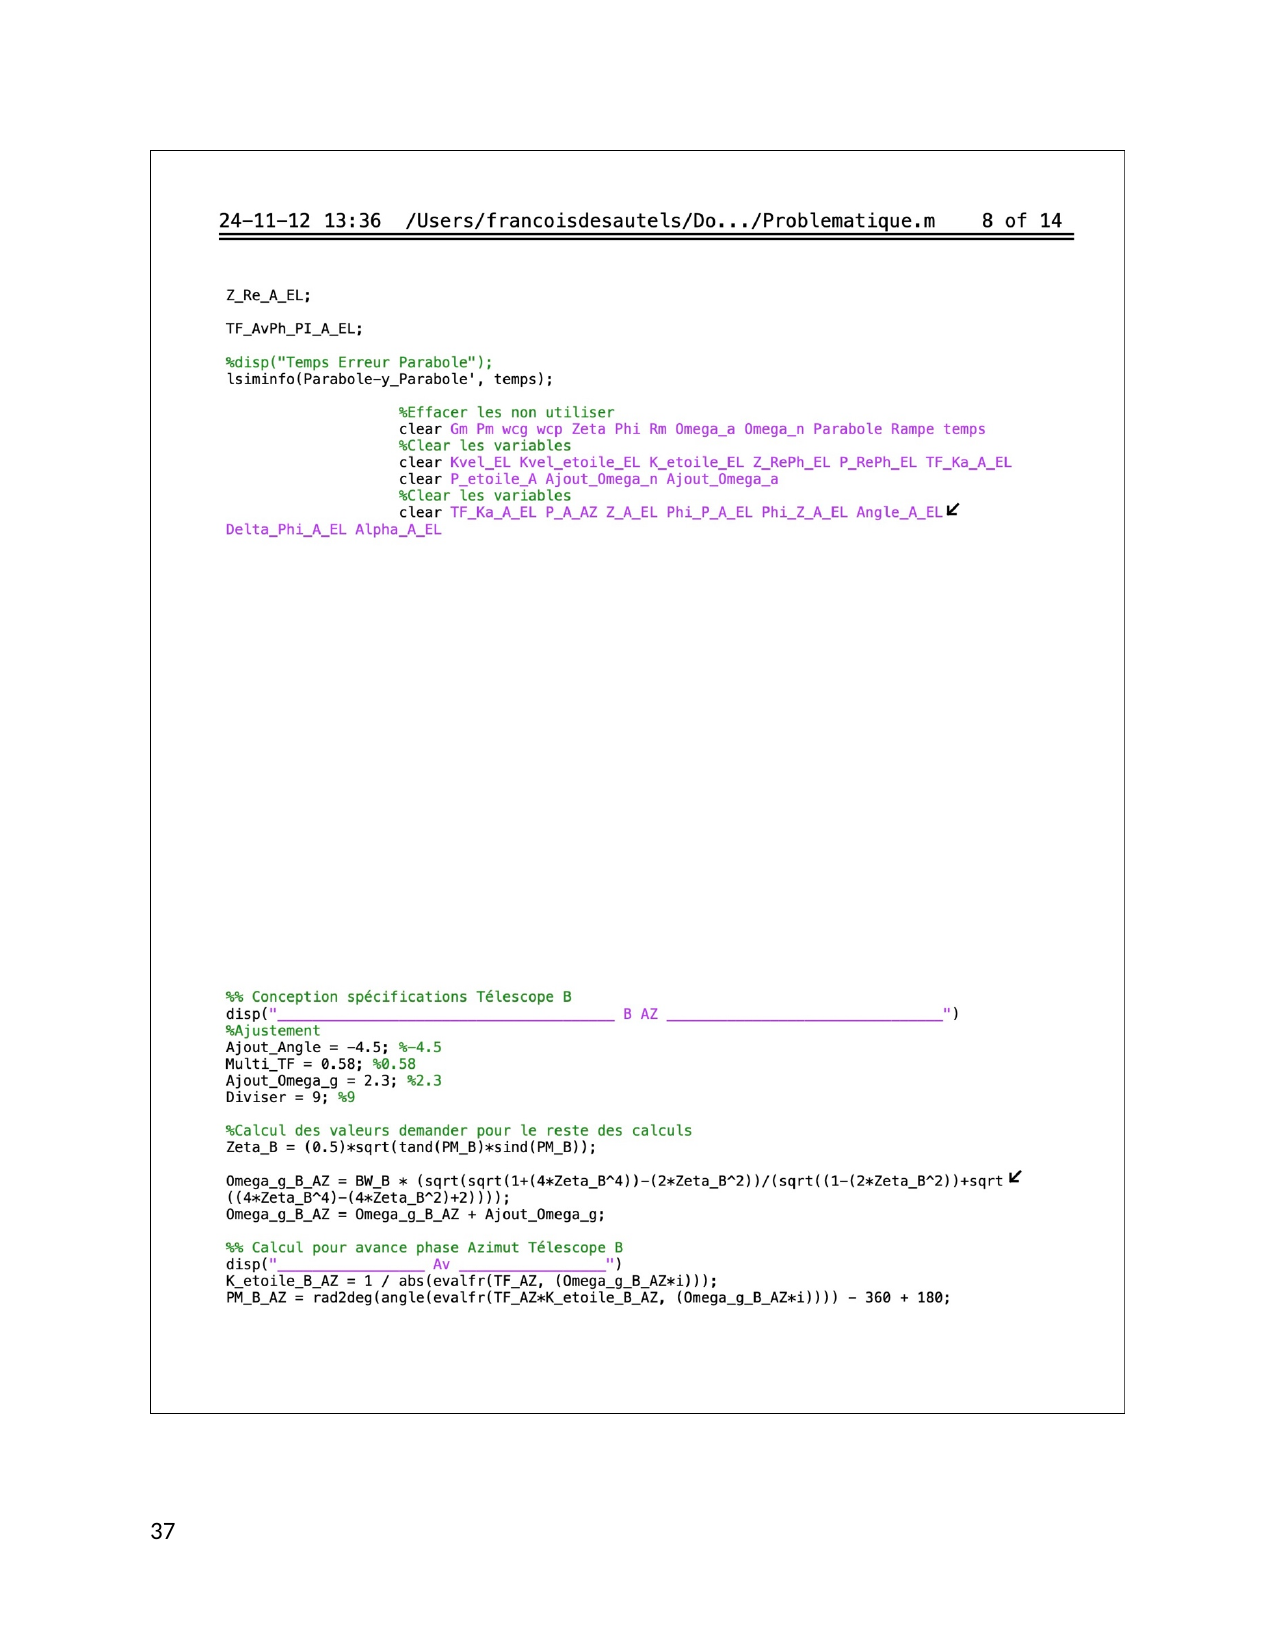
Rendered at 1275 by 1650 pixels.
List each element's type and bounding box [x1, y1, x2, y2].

picture [161, 151, 1125, 1413]
table_header [151, 151, 161, 1413]
